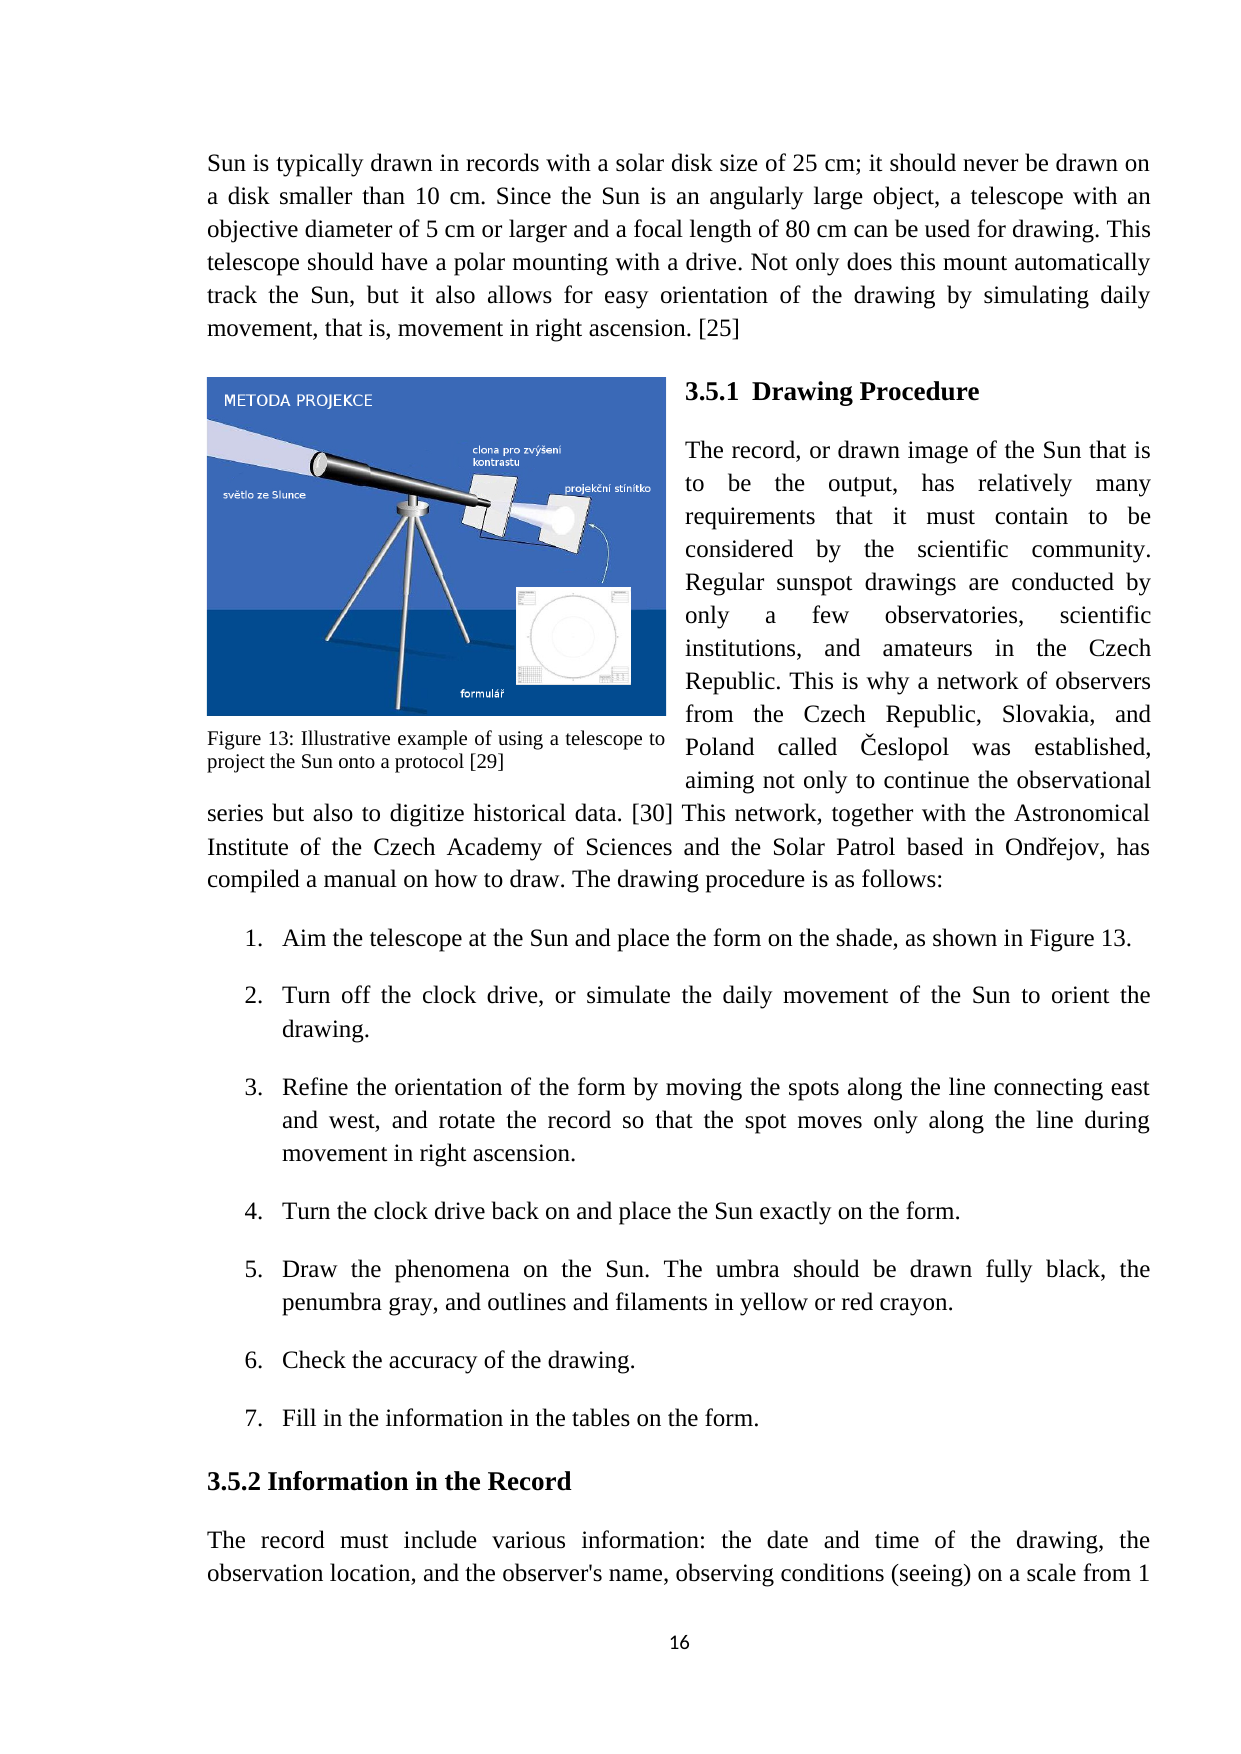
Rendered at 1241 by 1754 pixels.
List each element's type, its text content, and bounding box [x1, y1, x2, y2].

text Sunspot drawing is a method of capturing details on the Sun that was first used by Galileo Galilei. An example of a drawing is shown in Figure 12. In this method, a telescope is used as a projection device, projecting the Sun onto paper, where spots and other phenomena are then manually drawn. Despite modern technologies allowing for far higher quality information, this method remains the simplest (not only) for amateur astronomers. It is also the longest-used method for observing the Sun, and by combining new satellite data with new drawings, we can better refine what was happening at the time when the Sun was only being drawn. The Sun is typically drawn in records with a solar disk size of 25 cm; it should never be drawn on a disk smaller than 10 cm. Since the Sun is an angularly large object, a telescope with an objective diameter of 5 cm or larger and a focal length of 80 cm can be used for drawing. This telescope should have a polar mounting with a drive. Not only does this mount automatically track the Sun, but it also allows for easy orientation of the drawing by simulating daily movement, that is, movement in right ascension. [25] [207, 148, 1152, 342]
list Draw the phenomena on the Sun. The umbra should be drawn fully black, the penumbra gray, and outlines and filaments in yellow or red crayon. [244, 1254, 1152, 1316]
subtitle Information in the Record [207, 1465, 1152, 1496]
list Fill in the information in the tables on the form. [244, 1403, 1152, 1432]
list Aim the telescope at the Sun and place the form on the shade, as shown in Figure 13. [244, 923, 1152, 951]
list Refine the orientation of the form by moving the spots along the line connecting east and west, and rotate the record so that the spot moves only along the line during movement in right ascension. [244, 1072, 1152, 1166]
subtitle Drawing Procedure [207, 375, 1152, 406]
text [207, 1525, 1152, 1587]
list Turn off the clock drive, or simulate the daily movement of the Sun to orient the drawing. [244, 981, 1152, 1042]
list Check the accuracy of the drawing. [244, 1345, 1152, 1373]
picture [206, 377, 667, 716]
list Turn the clock drive back on and place the Sun exactly on the form. [244, 1196, 1152, 1224]
